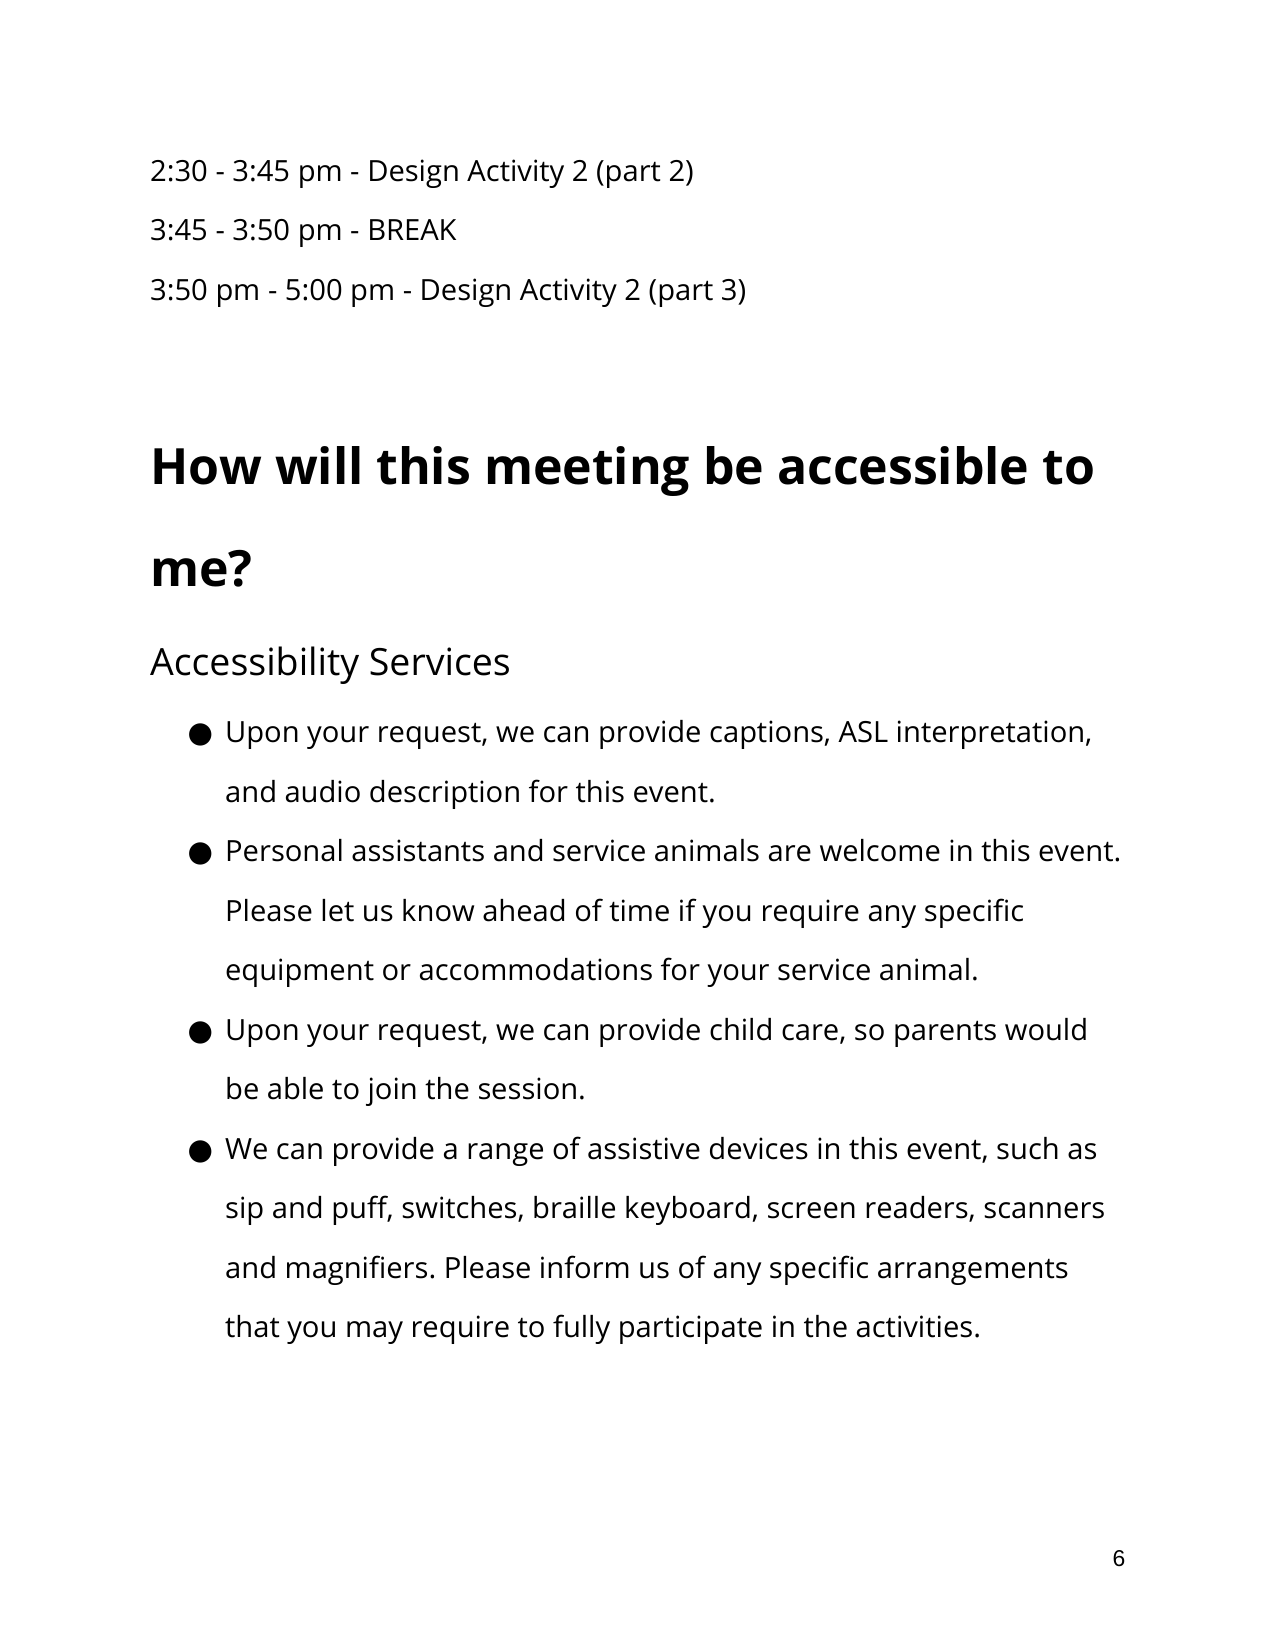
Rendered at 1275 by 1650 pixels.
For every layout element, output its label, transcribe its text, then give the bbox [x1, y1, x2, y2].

text 3:45 - 3:50 pm - BREAK [150, 209, 1125, 249]
list We can provide a range of assistive devices in this event, such as sip and puff, switches, braille keyboard, screen readers, scanners and magnifiers. Please inform us of any specific arrangements that you may require to fully participate in the activities. [187, 1128, 1125, 1346]
list Upon your request, we can provide child care, so parents would be able to join the session. [187, 1009, 1125, 1108]
text 3:50 pm - 5:00 pm - Design Activity 2 (part 3) [150, 269, 1125, 309]
subtitle How will this meeting be accessible to me? [150, 431, 1125, 601]
list Personal assistants and service animals are welcome in this event. Please let us know ahead of time if you require any specific equipment or accommodations for your service animal. [187, 831, 1125, 989]
subtitle Accessibility Services [150, 635, 1125, 686]
text 2:30 - 3:45 pm - Design Activity 2 (part 2) [150, 150, 1125, 190]
list Upon your request, we can provide captions, ASL interpretation, and audio description for this event. [187, 712, 1125, 811]
